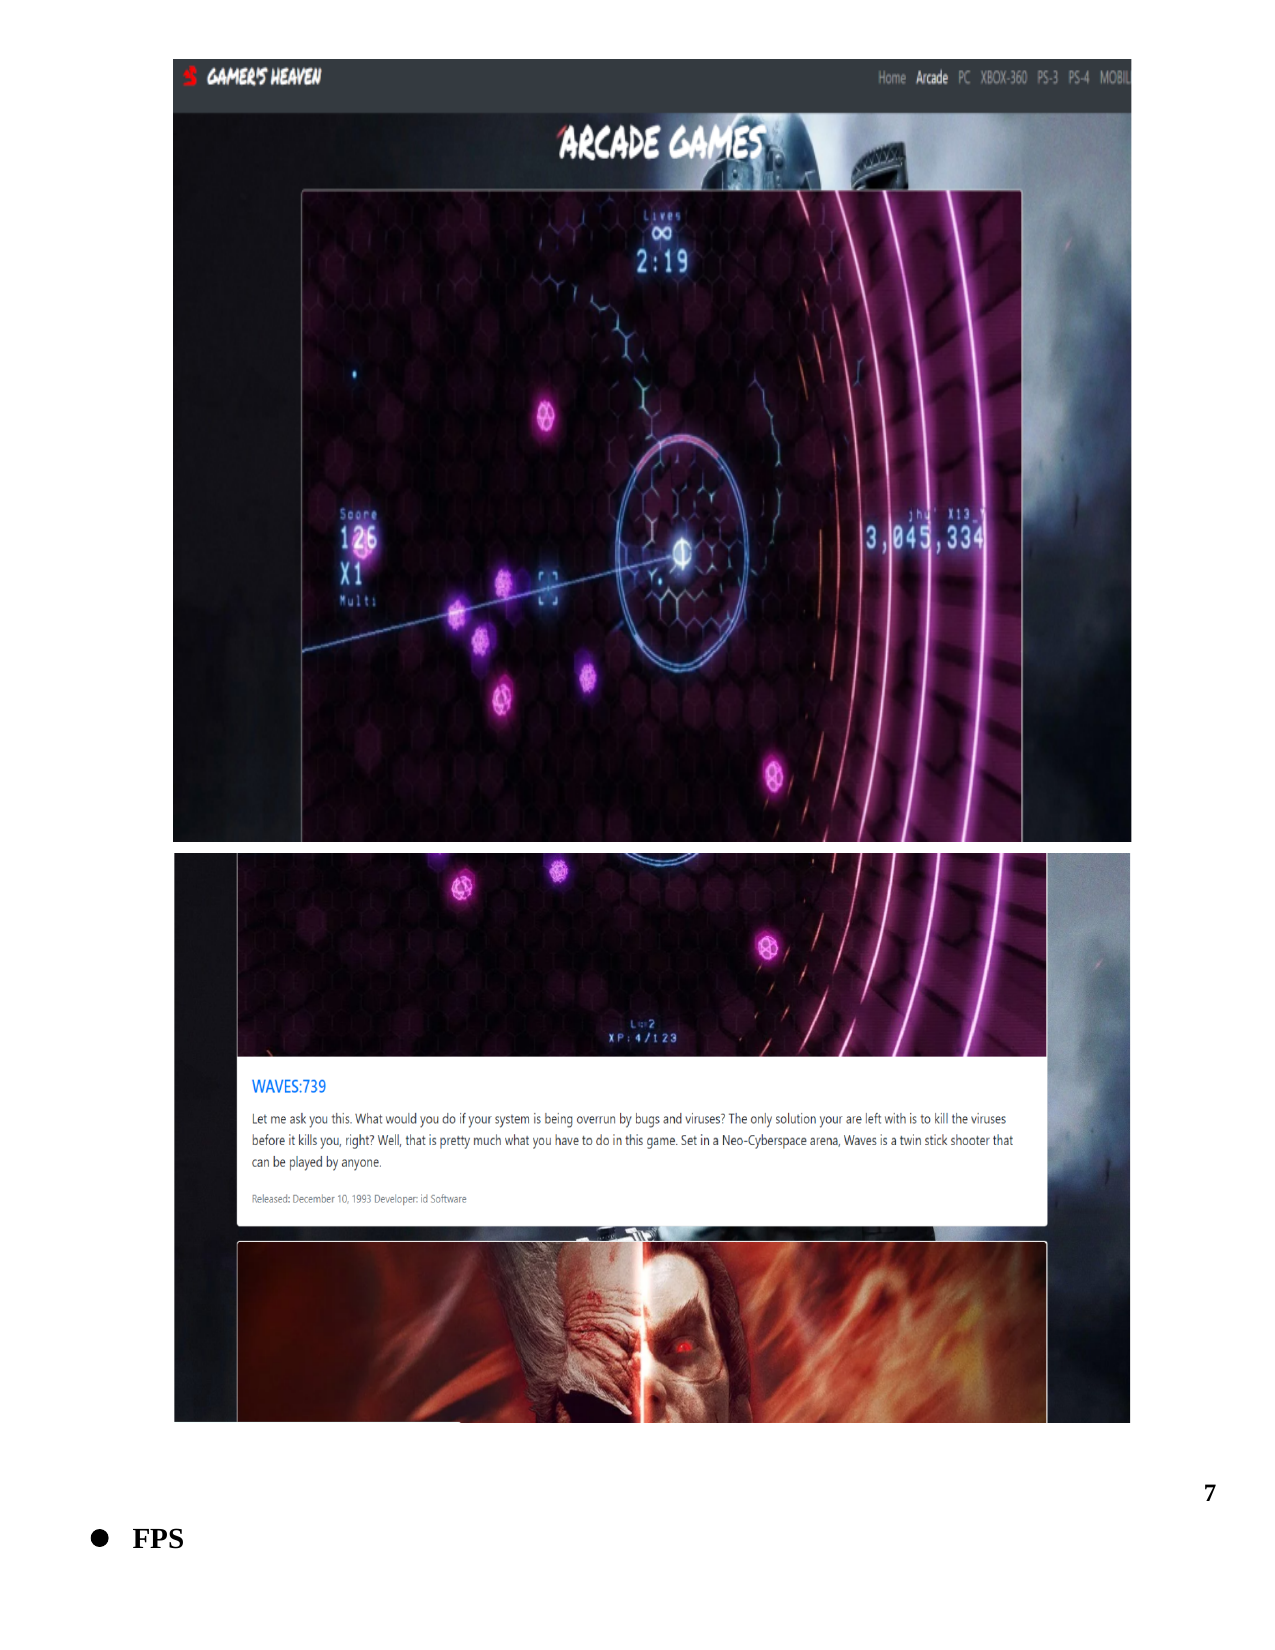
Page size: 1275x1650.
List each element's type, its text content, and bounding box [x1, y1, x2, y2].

list 7 [88, 1478, 1216, 1507]
list FPS [88, 1521, 1216, 1555]
picture [174, 853, 1131, 1423]
picture [173, 59, 1132, 842]
